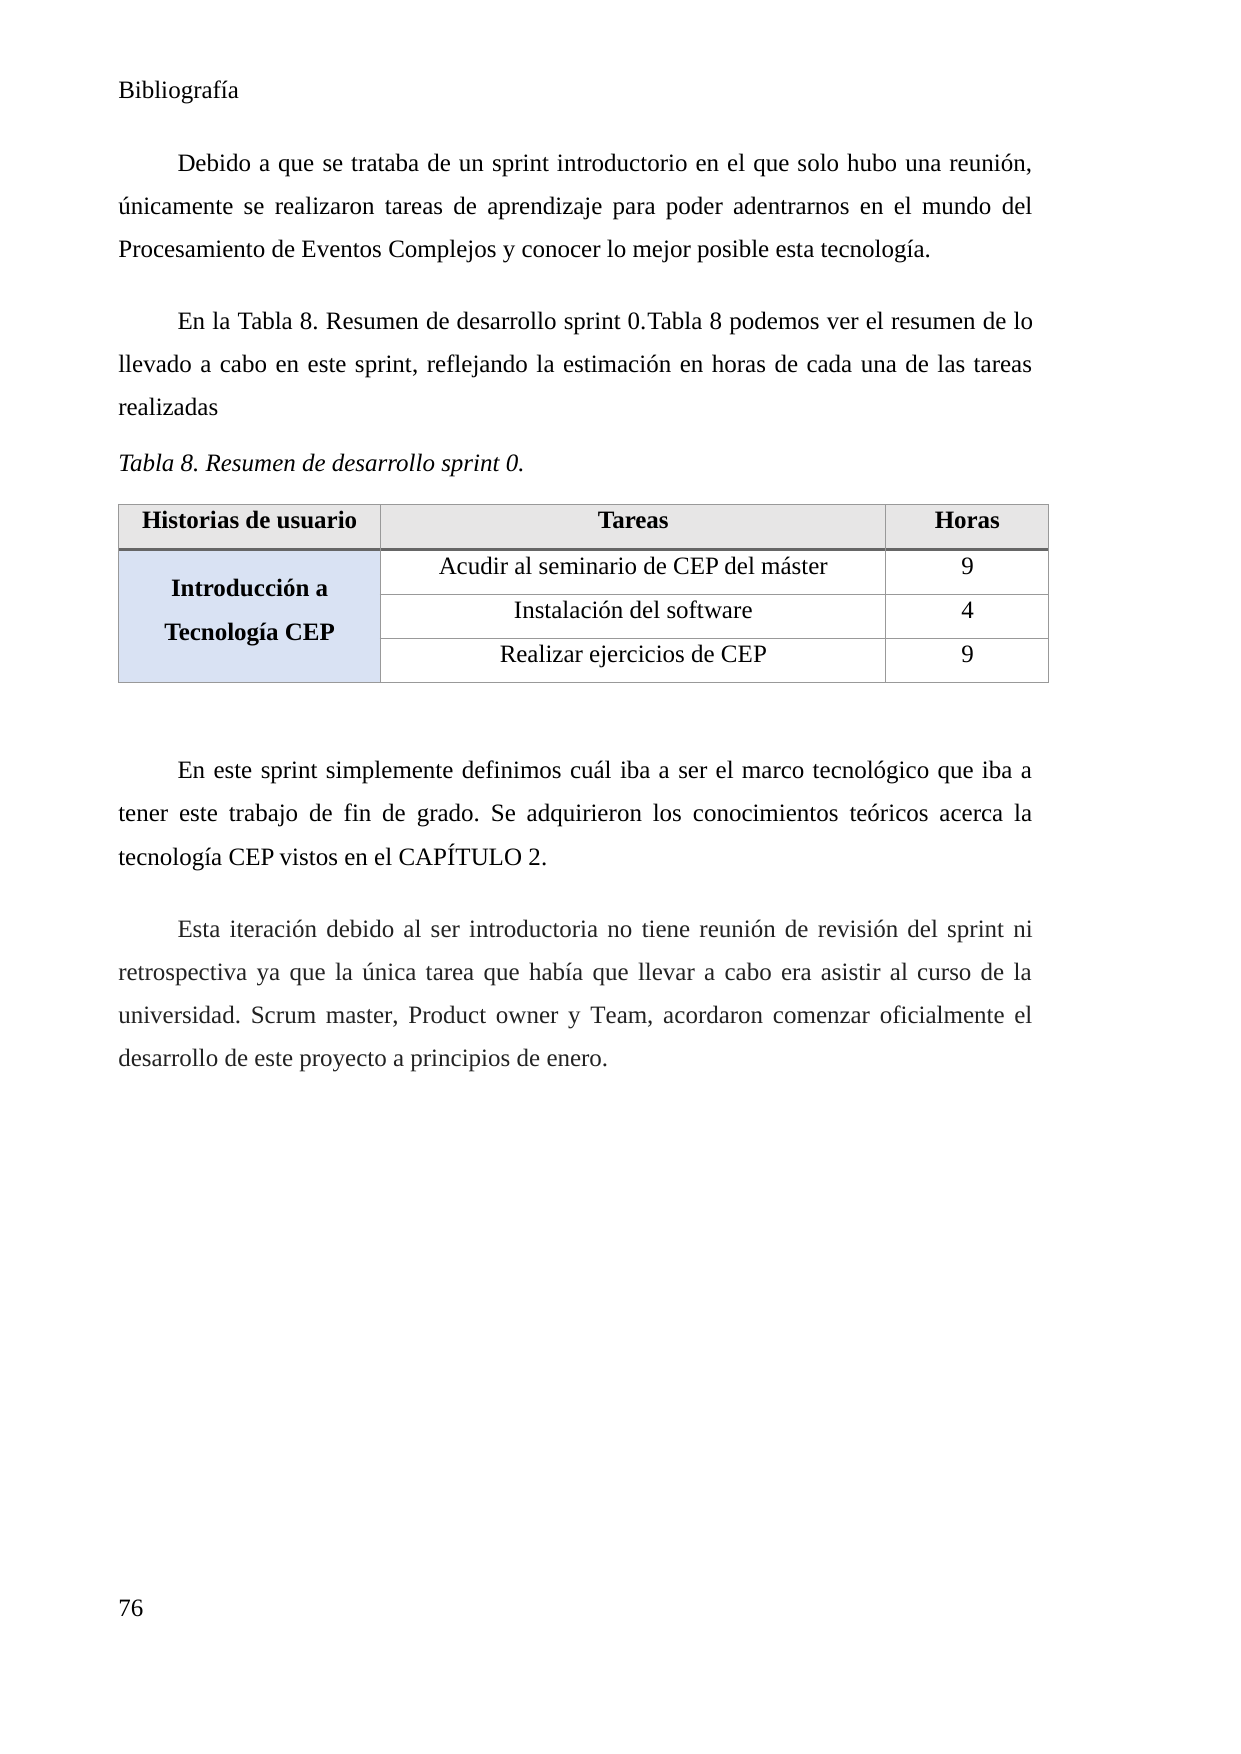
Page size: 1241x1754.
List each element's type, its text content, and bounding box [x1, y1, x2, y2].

text Tabla 8. Resumen de desarrollo sprint 0. [118, 448, 1033, 477]
table_header Historias de usuario [119, 505, 380, 548]
table_cell Realizar ejercicios de CEP [381, 639, 885, 682]
text En la Tabla 8. Resumen de desarrollo sprint 0.Tabla 8 podemos ver el resumen de lo llevado a cabo en este sprint, reflejando la estimación en horas de cada una de las tareas realizadas [118, 306, 1033, 421]
table_cell 9 [886, 551, 1048, 594]
table_cell 9 [886, 639, 1048, 682]
table_cell Introducción a Tecnología CEP [119, 551, 380, 682]
text En este sprint simplemente definimos cuál iba a ser el marco tecnológico que iba a tener este trabajo de fin de grado. Se adquirieron los conocimientos teóricos acerca la tecnología CEP vistos en el CAPÍTULO 2. [118, 755, 1033, 870]
table_header Horas [886, 505, 1048, 548]
table_cell Instalación del software [381, 595, 885, 638]
table_cell 4 [886, 595, 1048, 638]
text Esta iteración debido al ser introductoria no tiene reunión de revisión del sprint ni retrospectiva ya que la única tarea que había que llevar a cabo era asistir al curso de la universidad. Scrum master, Product owner y Team, acordaron comenzar oficialmente el desarrollo de este proyecto a principios de enero. [118, 914, 1033, 1072]
table_cell Acudir al seminario de CEP del máster [381, 551, 885, 594]
table_header Tareas [381, 505, 885, 548]
text Debido a que se trataba de un sprint introductorio en el que solo hubo una reunión, únicamente se realizaron tareas de aprendizaje para poder adentrarnos en el mundo del Procesamiento de Eventos Complejos y conocer lo mejor posible esta tecnología. [118, 148, 1033, 263]
